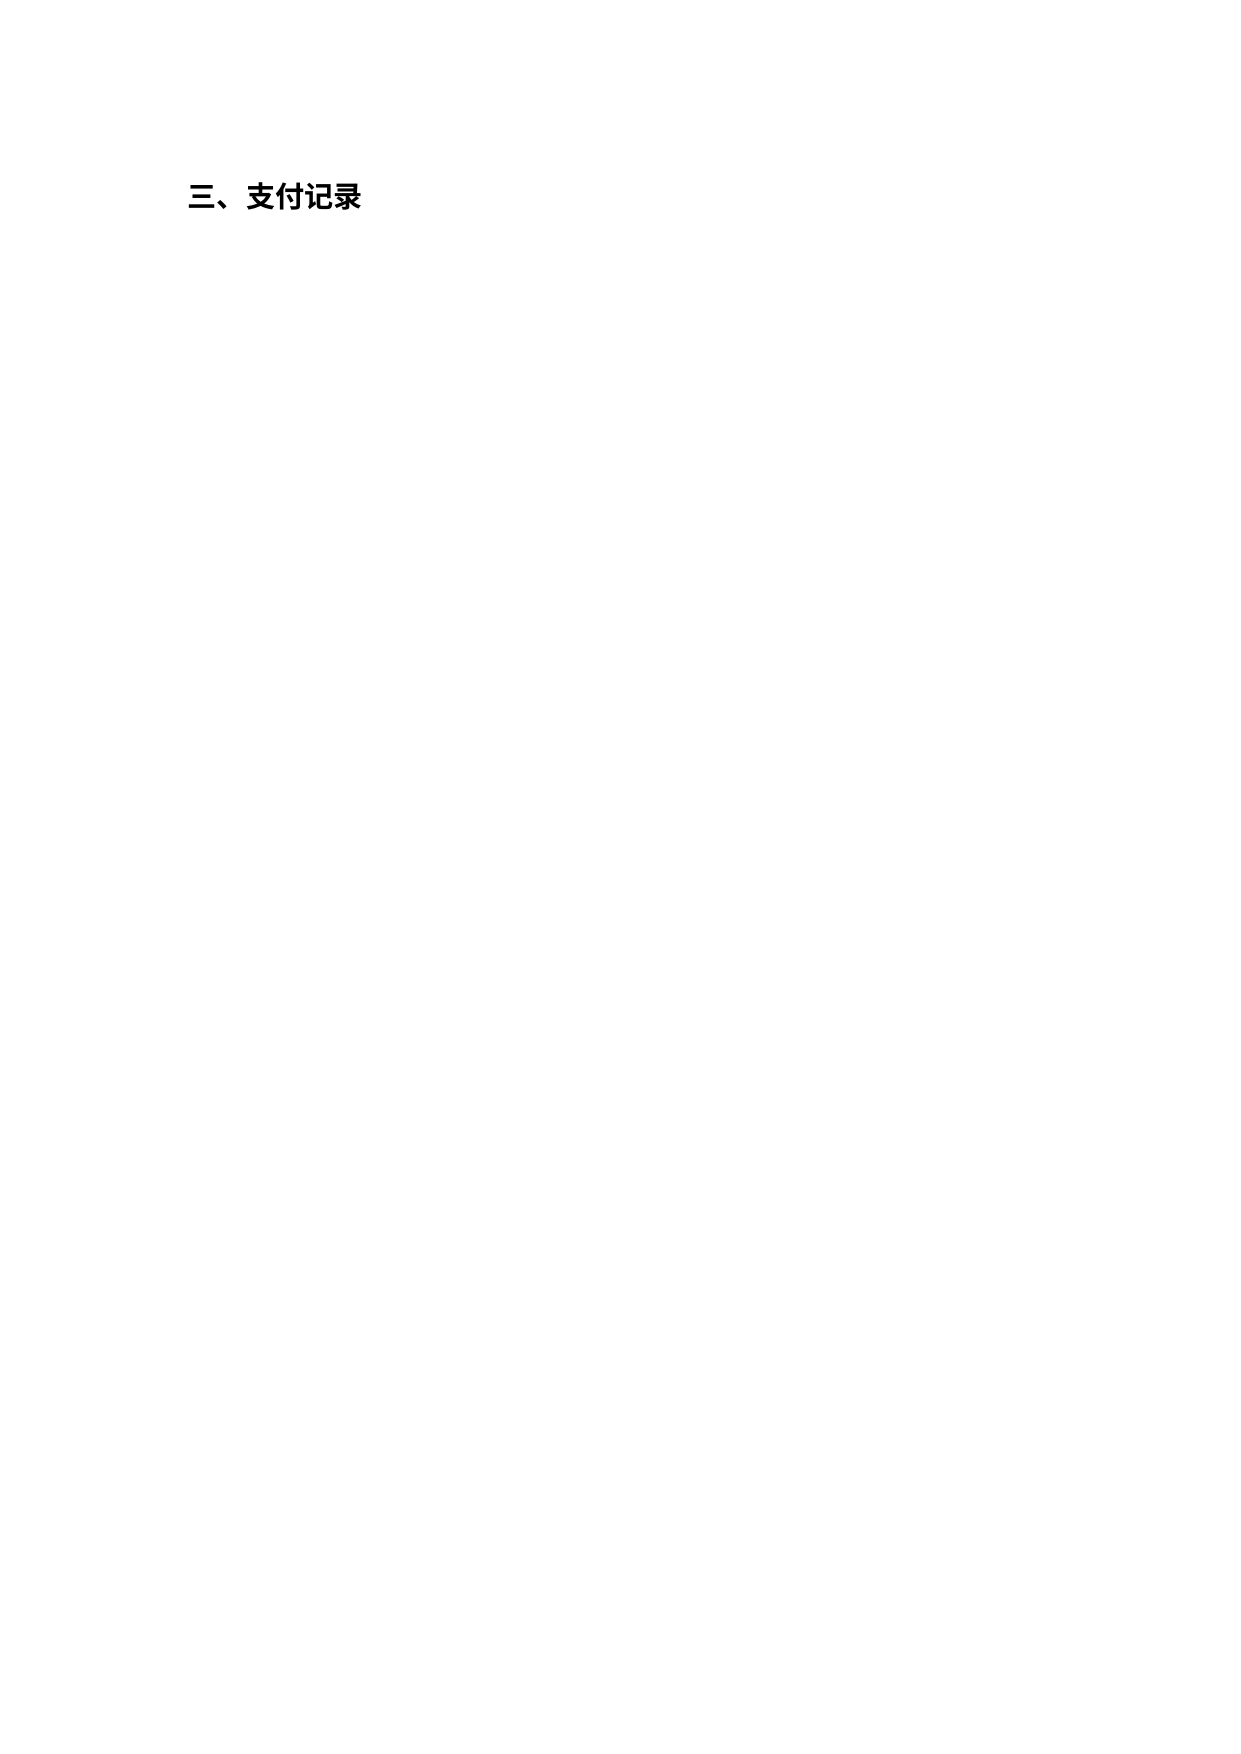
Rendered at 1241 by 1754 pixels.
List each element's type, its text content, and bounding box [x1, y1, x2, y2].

subtitle 三、支付记录 [187, 162, 1053, 227]
